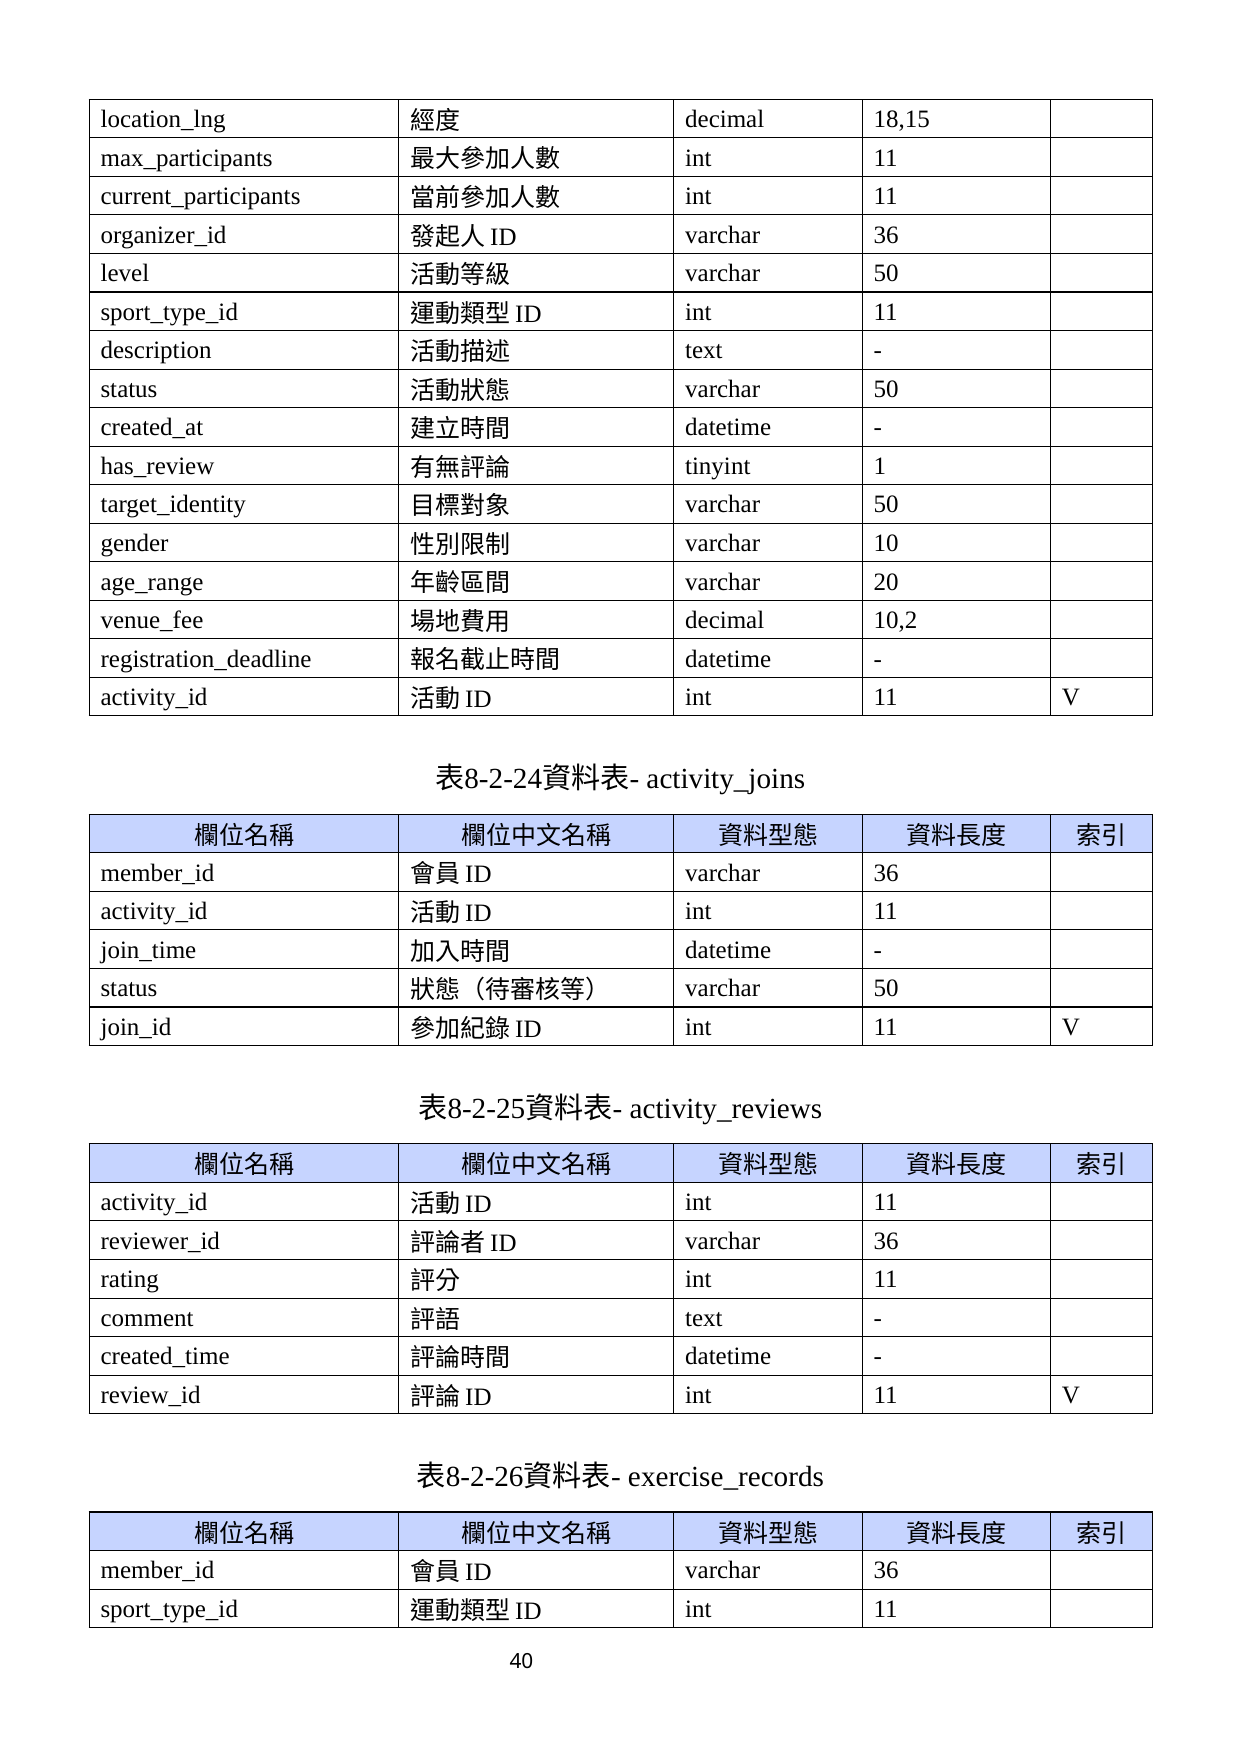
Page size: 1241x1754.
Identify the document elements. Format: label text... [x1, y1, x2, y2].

table_cell datetime [674, 408, 862, 446]
table_cell [1051, 1337, 1152, 1374]
table_cell 10,2 [863, 601, 1050, 638]
table_cell description [90, 331, 398, 368]
table_cell decimal [674, 601, 862, 638]
table_cell V [1051, 678, 1152, 715]
table_cell 20 [863, 562, 1050, 600]
table_cell [1051, 1183, 1152, 1220]
table_cell member_id [90, 853, 398, 891]
table_cell 11 [863, 1183, 1050, 1220]
table_cell 活動狀態 [399, 370, 673, 407]
table_cell 36 [863, 1221, 1050, 1259]
table_cell - [863, 408, 1050, 446]
table_header 資料型態 [674, 815, 862, 852]
table_cell - [863, 639, 1050, 677]
table_cell 11 [863, 1590, 1050, 1627]
table_cell created_at [90, 408, 398, 446]
table_cell current_participants [90, 177, 398, 214]
table_cell 經度 [399, 100, 673, 137]
table_cell datetime [674, 930, 862, 968]
table_cell 參加紀錄ID [399, 1008, 673, 1045]
table_cell varchar [674, 562, 862, 600]
table_cell int [674, 1008, 862, 1045]
table_cell int [674, 678, 862, 715]
table_header 欄位名稱 [90, 815, 398, 852]
table_header 欄位名稱 [90, 1144, 398, 1182]
table_cell status [90, 969, 398, 1006]
table_cell int [674, 1376, 862, 1413]
table_cell 目標對象 [399, 485, 673, 523]
table_cell [1051, 969, 1152, 1006]
table_cell 運動類型ID [399, 293, 673, 330]
table_header 資料型態 [674, 1144, 862, 1182]
table_cell int [674, 1183, 862, 1220]
table_cell 評論時間 [399, 1337, 673, 1374]
table_cell 36 [863, 853, 1050, 891]
table_header 欄位中文名稱 [399, 815, 673, 852]
table_cell 36 [863, 1551, 1050, 1588]
table_cell [1051, 601, 1152, 638]
table_cell reviewer_id [90, 1221, 398, 1259]
table_header 索引 [1051, 1513, 1152, 1550]
table_cell 11 [863, 1260, 1050, 1297]
table_cell [1051, 215, 1152, 253]
table_cell activity_id [90, 892, 398, 929]
table_cell 報名截止時間 [399, 639, 673, 677]
table_cell 11 [863, 678, 1050, 715]
table_cell [1051, 930, 1152, 968]
table_cell [1051, 485, 1152, 523]
table_cell [1051, 408, 1152, 446]
table_cell varchar [674, 524, 862, 561]
table_cell [1051, 100, 1152, 137]
table_cell int [674, 177, 862, 214]
table_cell varchar [674, 485, 862, 523]
table_cell target_identity [90, 485, 398, 523]
table_cell varchar [674, 1221, 862, 1259]
table_cell 評論者ID [399, 1221, 673, 1259]
table_cell int [674, 892, 862, 929]
table_cell 11 [863, 138, 1050, 176]
table_cell [1051, 331, 1152, 368]
table_cell datetime [674, 1337, 862, 1374]
table_cell varchar [674, 969, 862, 1006]
table_cell registration_deadline [90, 639, 398, 677]
table_cell int [674, 1260, 862, 1297]
table_cell 評語 [399, 1299, 673, 1336]
table_cell 發起人ID [399, 215, 673, 253]
table_cell 場地費用 [399, 601, 673, 638]
table_cell [1051, 1221, 1152, 1259]
table_cell varchar [674, 1551, 862, 1588]
table_cell tinyint [674, 447, 862, 484]
table_cell 11 [863, 1376, 1050, 1413]
table_cell - [863, 1299, 1050, 1336]
table_cell [1051, 254, 1152, 291]
table_cell [1051, 293, 1152, 330]
table_cell activity_id [90, 1183, 398, 1220]
table_cell has_review [90, 447, 398, 484]
table_cell comment [90, 1299, 398, 1336]
table_cell 加入時間 [399, 930, 673, 968]
table_cell [1051, 639, 1152, 677]
table_cell 運動類型ID [399, 1590, 673, 1627]
table_cell 活動ID [399, 1183, 673, 1220]
table_cell [1051, 1590, 1152, 1627]
table_header 索引 [1051, 1144, 1152, 1182]
table_cell 活動等級 [399, 254, 673, 291]
table_cell 最大參加人數 [399, 138, 673, 176]
table_header 資料長度 [863, 1513, 1050, 1550]
table_cell review_id [90, 1376, 398, 1413]
table_cell 評論ID [399, 1376, 673, 1413]
table_cell [1051, 370, 1152, 407]
table_cell 會員ID [399, 1551, 673, 1588]
table_header 索引 [1051, 815, 1152, 852]
table_cell 11 [863, 293, 1050, 330]
table_cell gender [90, 524, 398, 561]
table_cell 11 [863, 892, 1050, 929]
table_cell location_lng [90, 100, 398, 137]
table_cell varchar [674, 254, 862, 291]
table_cell 10 [863, 524, 1050, 561]
table_cell [1051, 1260, 1152, 1297]
table_cell 活動ID [399, 678, 673, 715]
table_cell datetime [674, 639, 862, 677]
table_cell V [1051, 1376, 1152, 1413]
table_cell 評分 [399, 1260, 673, 1297]
table_cell [1051, 177, 1152, 214]
table_cell 建立時間 [399, 408, 673, 446]
table_cell join_time [90, 930, 398, 968]
table_cell level [90, 254, 398, 291]
table_cell varchar [674, 215, 862, 253]
table_cell 1 [863, 447, 1050, 484]
table_cell created_time [90, 1337, 398, 1374]
table_cell int [674, 138, 862, 176]
table_cell 狀態（待審核等） [399, 969, 673, 1006]
table_cell rating [90, 1260, 398, 1297]
table_cell int [674, 1590, 862, 1627]
table_cell 50 [863, 254, 1050, 291]
table_cell organizer_id [90, 215, 398, 253]
table_cell 年齡區間 [399, 562, 673, 600]
table_cell status [90, 370, 398, 407]
table_cell [1051, 1551, 1152, 1588]
table_cell - [863, 331, 1050, 368]
table_cell varchar [674, 853, 862, 891]
table_cell [1051, 562, 1152, 600]
table_cell [1051, 853, 1152, 891]
table_cell 50 [863, 370, 1050, 407]
table_cell 有無評論 [399, 447, 673, 484]
table_cell 當前參加人數 [399, 177, 673, 214]
table_cell 會員ID [399, 853, 673, 891]
table_cell 11 [863, 1008, 1050, 1045]
table_cell 36 [863, 215, 1050, 253]
table_cell 50 [863, 485, 1050, 523]
table_cell sport_type_id [90, 1590, 398, 1627]
table_cell int [674, 293, 862, 330]
table_cell venue_fee [90, 601, 398, 638]
table_cell decimal [674, 100, 862, 137]
table_cell - [863, 930, 1050, 968]
table_cell 50 [863, 969, 1050, 1006]
table_cell V [1051, 1008, 1152, 1045]
table_header 欄位中文名稱 [399, 1144, 673, 1182]
table_cell join_id [90, 1008, 398, 1045]
table_cell 11 [863, 177, 1050, 214]
table_cell text [674, 331, 862, 368]
table_cell age_range [90, 562, 398, 600]
table_cell [1051, 138, 1152, 176]
table_cell activity_id [90, 678, 398, 715]
table_cell 活動ID [399, 892, 673, 929]
table_cell [1051, 524, 1152, 561]
table_cell 18,15 [863, 100, 1050, 137]
table_cell [1051, 447, 1152, 484]
table_header 資料長度 [863, 815, 1050, 852]
table_cell varchar [674, 370, 862, 407]
table_header 欄位名稱 [90, 1513, 398, 1550]
table_cell max_participants [90, 138, 398, 176]
table_header 欄位中文名稱 [399, 1513, 673, 1550]
table_cell text [674, 1299, 862, 1336]
table_cell - [863, 1337, 1050, 1374]
table_cell 活動描述 [399, 331, 673, 368]
table_header 資料長度 [863, 1144, 1050, 1182]
table_cell [1051, 892, 1152, 929]
table_cell sport_type_id [90, 293, 398, 330]
table_cell member_id [90, 1551, 398, 1588]
table_cell 性別限制 [399, 524, 673, 561]
table_cell [1051, 1299, 1152, 1336]
table_header 資料型態 [674, 1513, 862, 1550]
